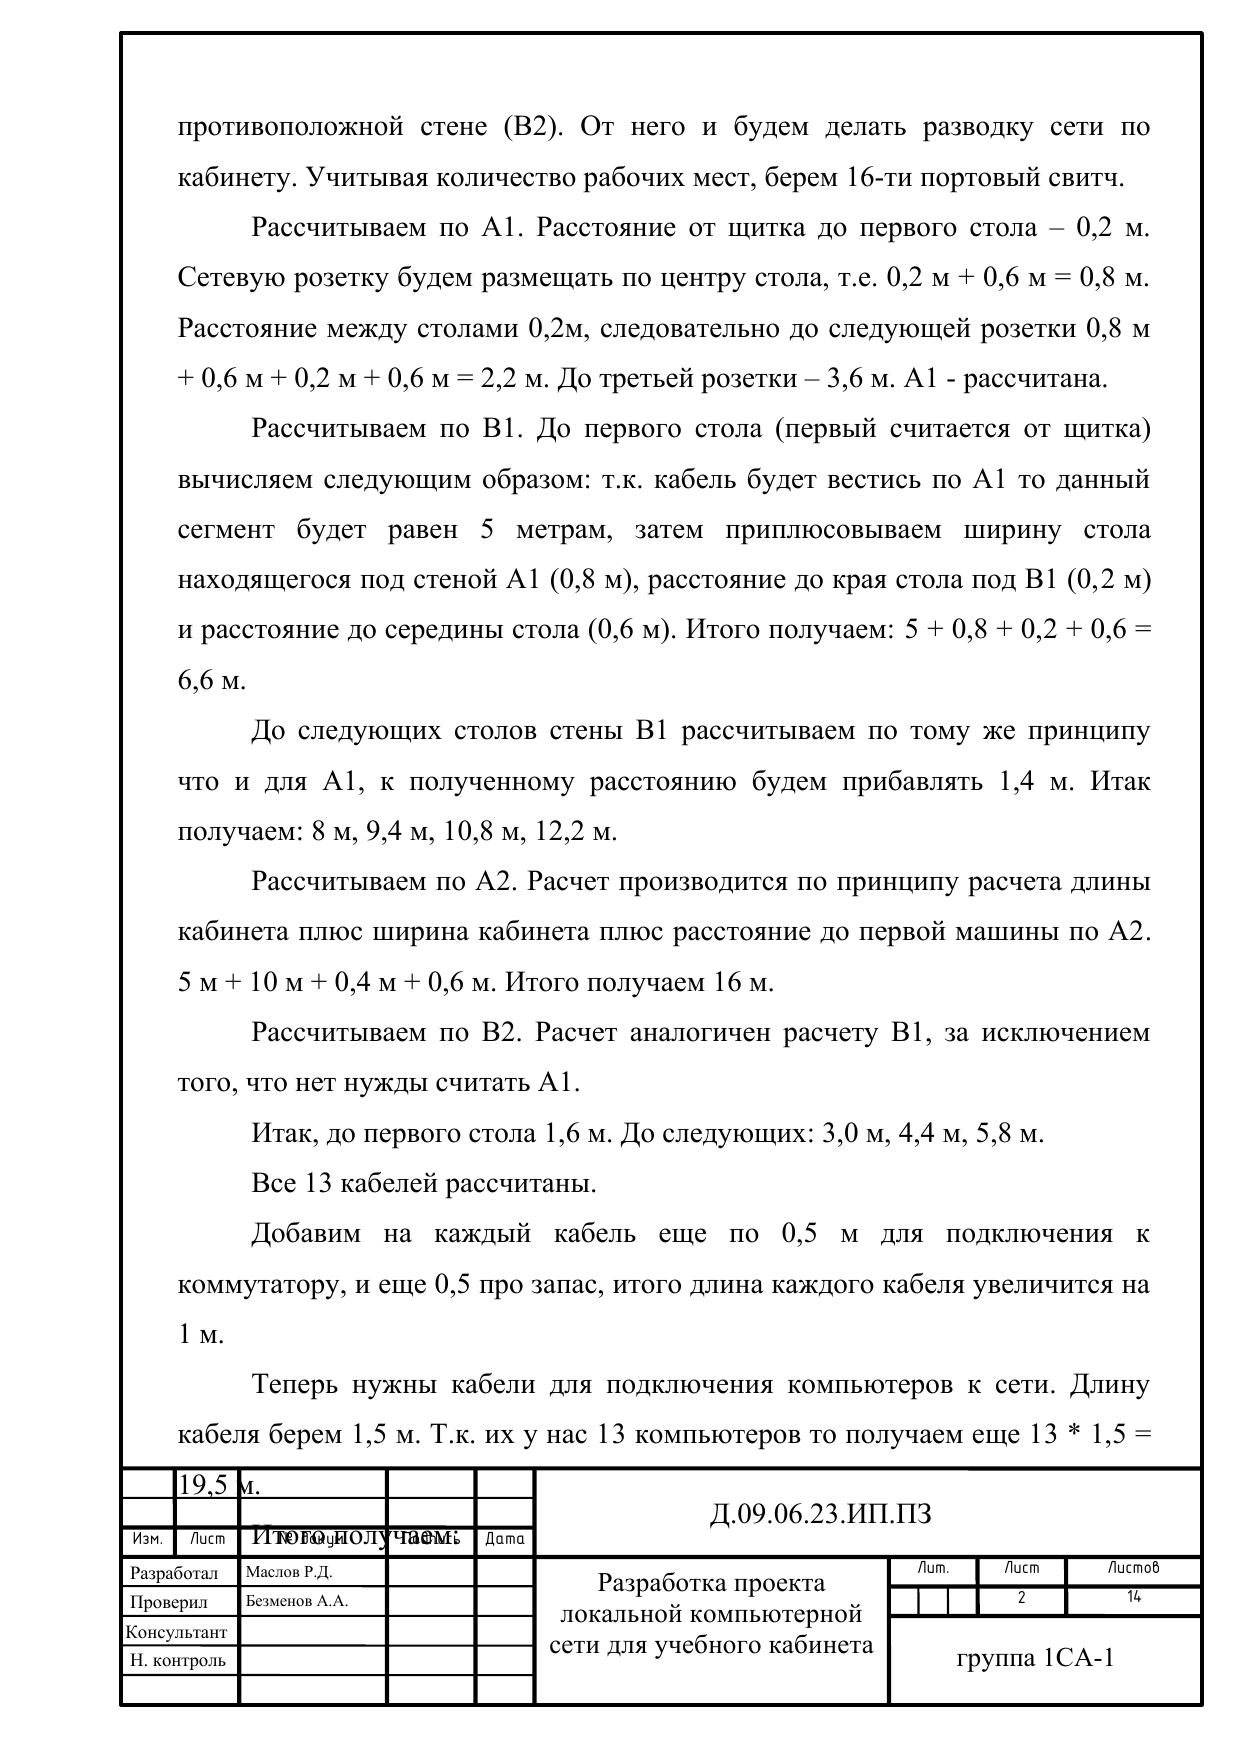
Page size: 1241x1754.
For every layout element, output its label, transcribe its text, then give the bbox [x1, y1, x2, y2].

text Рассчитываем по А1. Расстояние от щитка до первого стола – . Сетевую розетку будем размещать по центру стола, т.е. + = . Расстояние между столами 0,2м, следовательно до следующей розетки + 0,6 м + 0,2 м + 0,6 м = 2,2 м. До третьей розетки – 3,6 м. А1 - рассчитана. [177, 209, 1152, 394]
text Рассчитываем по В1. До первого стола (первый считается от щитка) вычисляем следующим образом: т.к. кабель будет вестись по А1 то данный сегмент будет равен 5 метрам, затем приплюсовываем ширину стола находящегося под стеной А1 (), расстояние до края стола под В1 (0,2 м) и расстояние до середины стола (). Итого получаем: 5 + 0,8 + 0,2 + 0,6 = 6,6 м. [177, 410, 1152, 696]
text Рассчитываем по В2. Расчет аналогичен расчету В1, за исключением того, что нет нужды считать А1. [177, 1014, 1152, 1098]
text Рассчитываем по А2. Расчет производится по принципу расчета длины кабинета плюс ширина кабинета плюс расстояние до первой машины по А2. 5 м + 10 м + 0,4 м + 0,6 м. Итого получаем 16 м. [177, 863, 1152, 997]
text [177, 108, 1152, 192]
text Все 13 кабелей рассчитаны. [177, 1165, 1152, 1199]
text Итак, до первого стола 1,6 м. До следующих: , , . [177, 1115, 1152, 1148]
text Добавим на каждый кабель еще по для подключения к коммутатору, и еще 0,5 про запас, итого длина каждого кабеля увеличится на . [177, 1215, 1152, 1349]
text Теперь нужны кабели для подключения компьютеров к сети. Длину кабеля берем 1,5 м. Т.к. их у нас 13 компьютеров то получаем еще 13 * 1,5 = 19,5 м. [177, 1366, 1152, 1501]
text До следующих столов стены В1 рассчитываем по тому же принципу что и для А1, к полученному расстоянию будем прибавлять . Итак получаем: 8 м, 9,4 м, 10,8 м, 12,2 м. [177, 712, 1152, 846]
text Итого получаем: [177, 1517, 1152, 1551]
